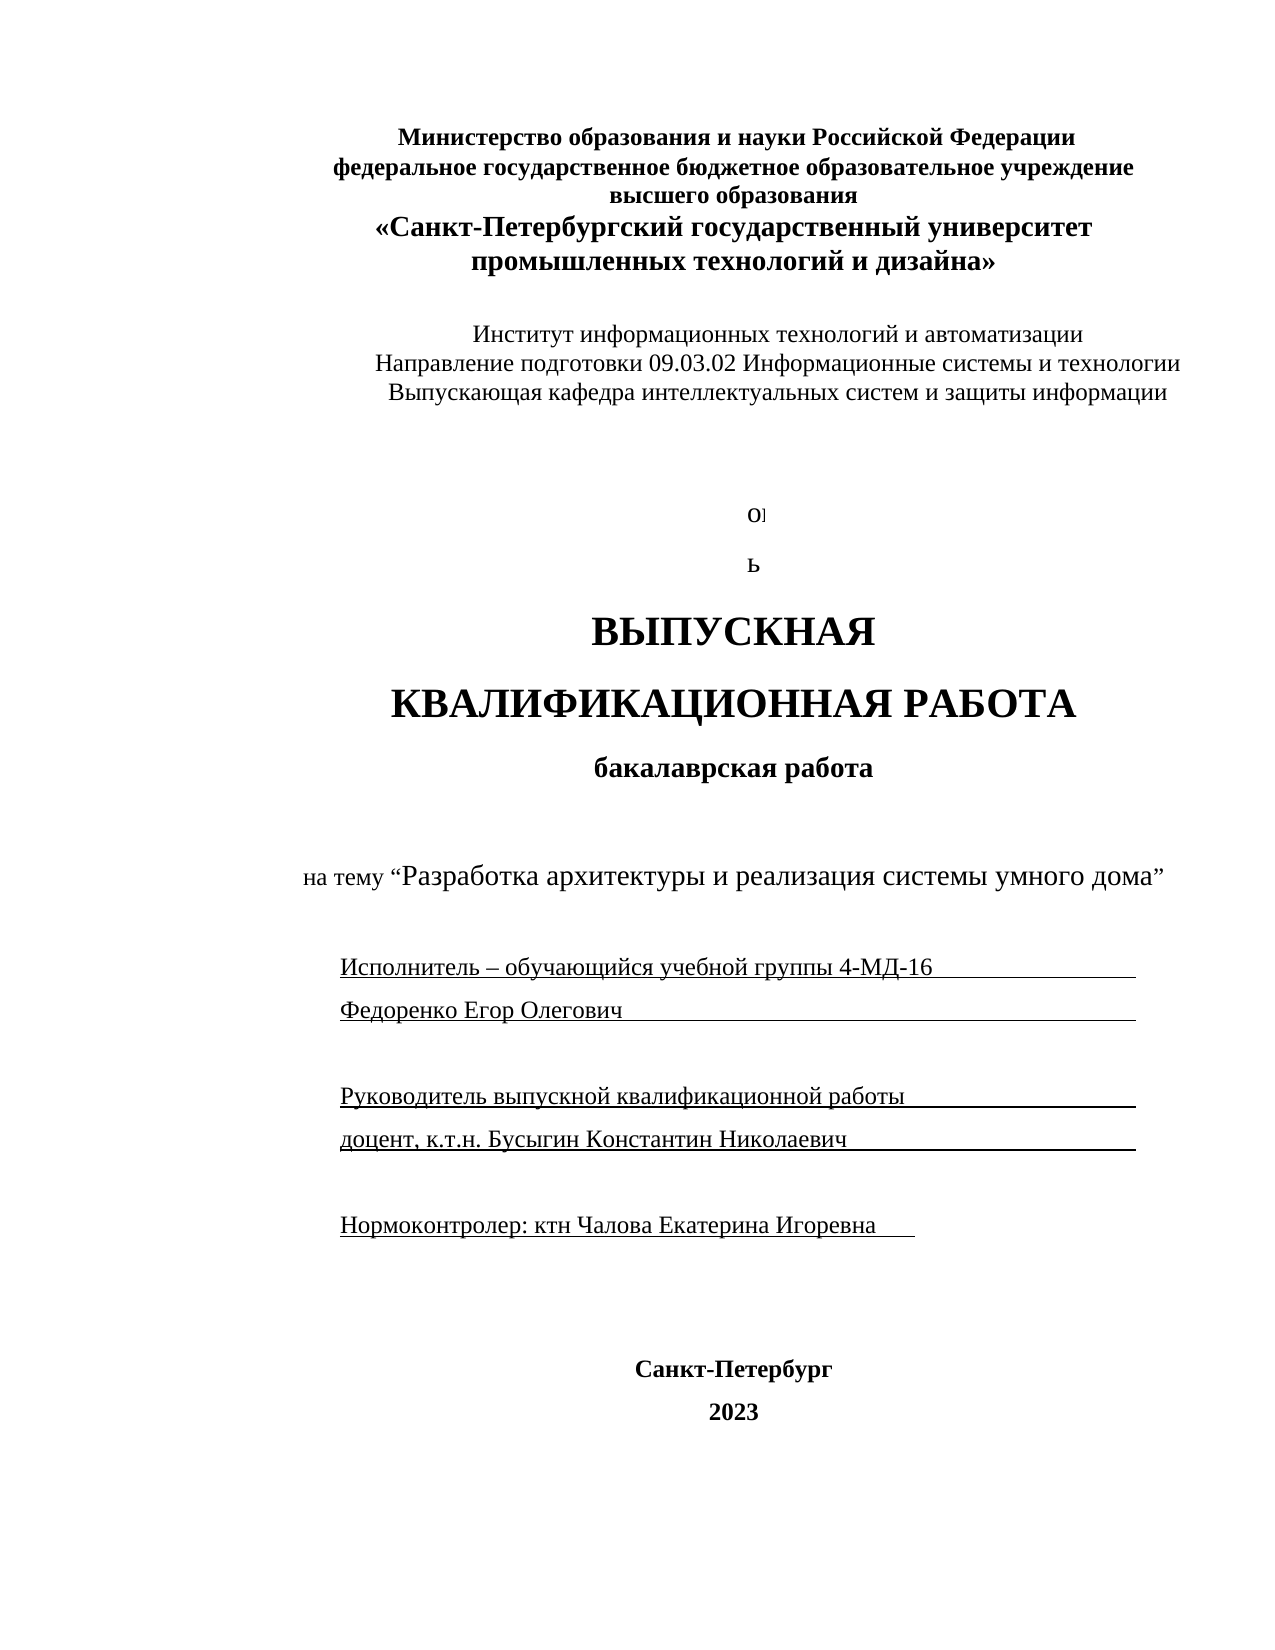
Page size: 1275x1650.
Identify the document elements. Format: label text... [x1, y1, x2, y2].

text на тему “Разработка архитектуры и реализация системы умного дома” [177, 858, 1216, 892]
text Исполнитель – обучающийся учебной группы 4-МД-16 [177, 952, 1216, 981]
text Руководитель выпускной квалификационной работы [177, 1081, 1216, 1110]
text высшего образования [177, 180, 1216, 209]
text «Санкт-Петербургский государственный университет [177, 209, 1216, 243]
text Выпускающая кафедра интеллектуальных систем и защиты информации [339, 377, 1216, 406]
text промышленных технологий и дизайна» [177, 243, 1216, 276]
text Санкт-Петербург [177, 1354, 1216, 1383]
text Нормоконтролер: ктн Чалова Екатерина Игоревна [177, 1211, 1216, 1239]
text КВАЛИФИКАЦИОННАЯ РАБОТА [177, 679, 1216, 727]
text федеральное государственное бюджетное образовательное учреждение [177, 152, 1216, 180]
text 2023 [177, 1397, 1216, 1426]
text Министерство образования и науки Российской Федерации [177, 118, 1216, 152]
text ВЫПУСКНАЯ [177, 607, 1216, 655]
text Направление подготовки 09.03.02 Информационные системы и технологии [339, 348, 1216, 377]
text Федоренко Егор Олегович [177, 995, 1216, 1024]
text доцент, к.т.н. Бусыгин Константин Николаевич [177, 1124, 1216, 1153]
text бакалаврская работа [177, 751, 1216, 784]
text Институт информационных технологий и автоматизации [339, 319, 1216, 348]
